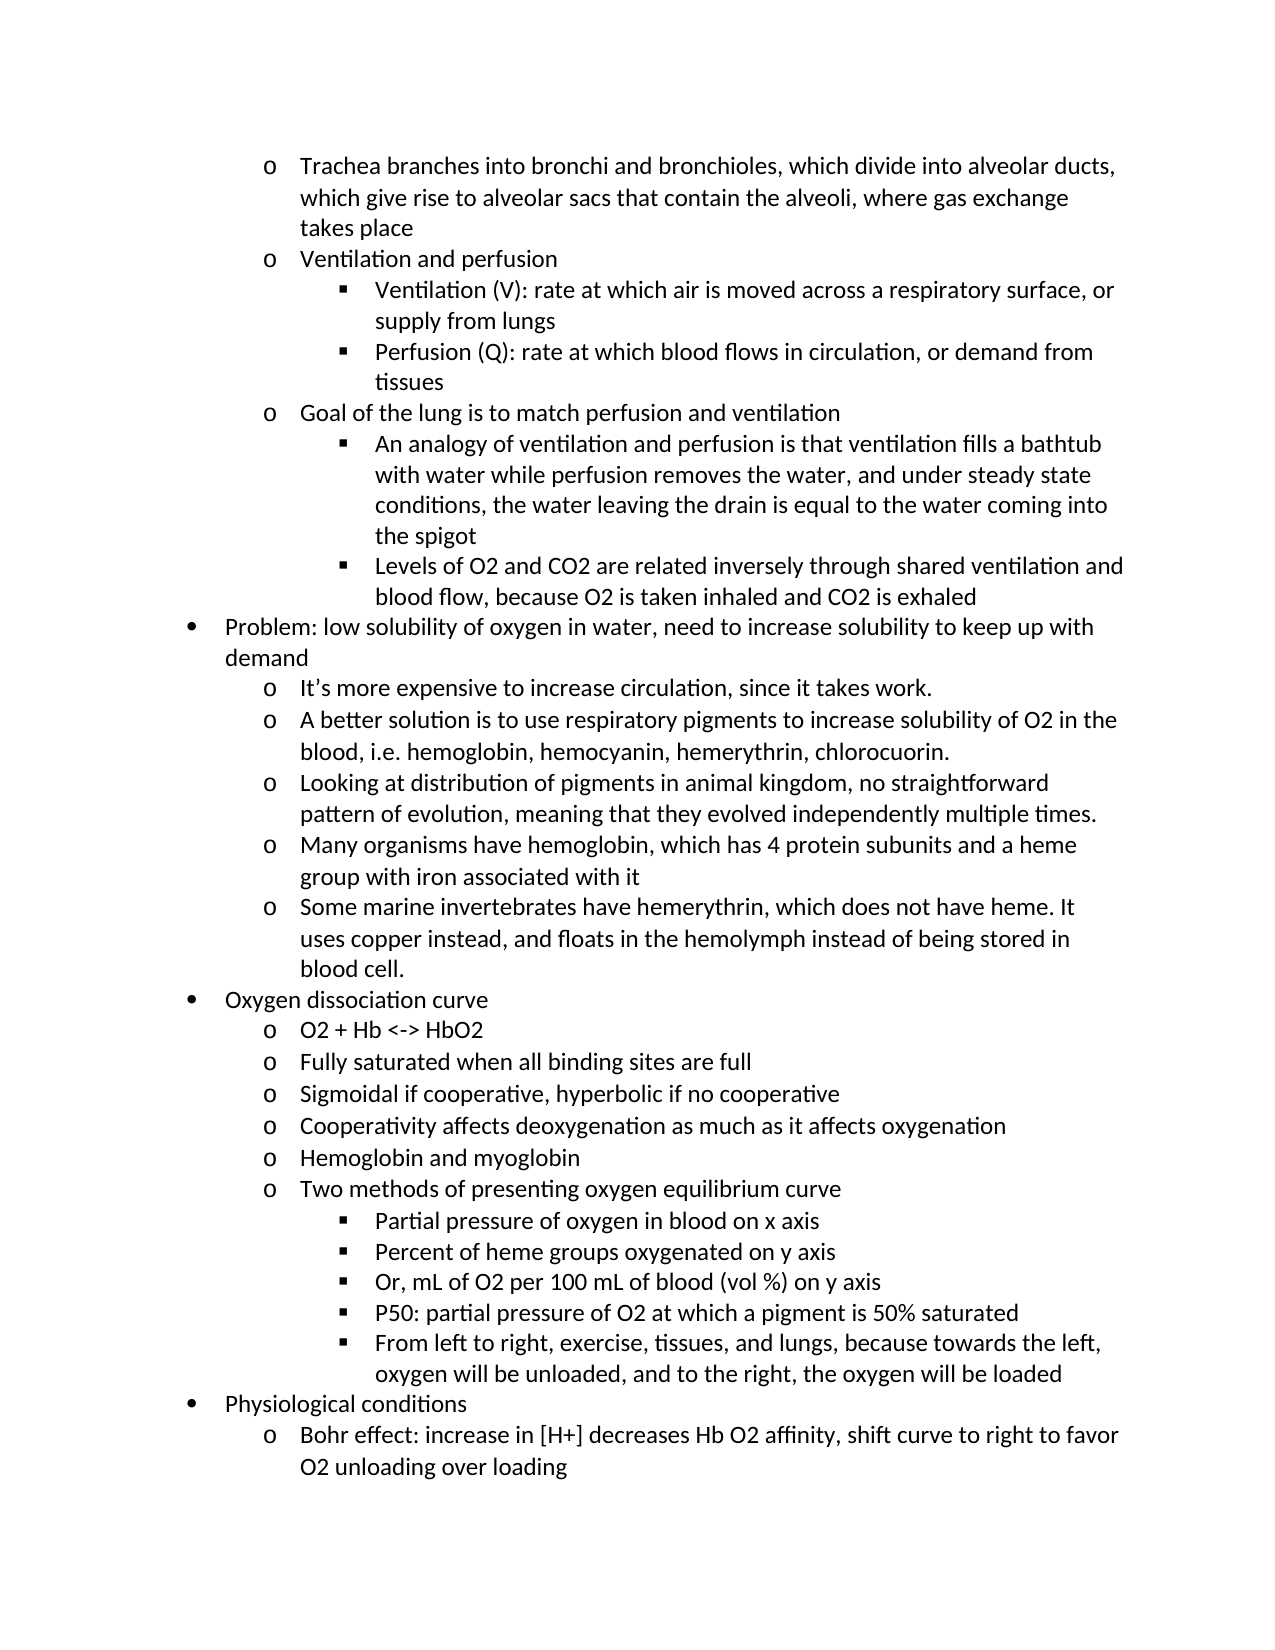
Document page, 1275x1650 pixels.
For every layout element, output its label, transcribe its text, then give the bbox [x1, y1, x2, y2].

list An analogy of ventilation and perfusion is that ventilation fills a bathtub with water while perfusion removes the water, and under steady state conditions, the water leaving the drain is equal to the water coming into the spigot [337, 428, 1125, 551]
list Many organisms have hemoglobin, which has 4 protein subunits and a heme group with iron associated with it [262, 829, 1125, 891]
list Partial pressure of oxygen in blood on x axis [337, 1205, 1125, 1236]
list Trachea branches into bronchi and bronchioles, which divide into alveolar ducts, which give rise to alveolar sacs that contain the alveoli, where gas exchange takes place [262, 150, 1125, 243]
list Some marine invertebrates have hemerythrin, which does not have heme. It uses copper instead, and floats in the hemolymph instead of being stored in blood cell. [262, 891, 1125, 984]
list Ventilation and perfusion [262, 243, 1125, 274]
list Looking at distribution of pigments in animal kingdom, no straightforward pattern of evolution, meaning that they evolved independently multiple times. [262, 767, 1125, 829]
list From left to right, exercise, tissues, and lungs, because towards the left, oxygen will be unloaded, and to the right, the oxygen will be loaded [337, 1327, 1125, 1388]
list It’s more expensive to increase circulation, since it takes work. [262, 673, 1125, 704]
list Ventilation (V): rate at which air is moved across a respiratory surface, or supply from lungs [337, 274, 1125, 336]
list Physiological conditions [187, 1388, 1125, 1419]
list A better solution is to use respiratory pigments to increase solubility of O2 in the blood, i.e. hemoglobin, hemocyanin, hemerythrin, chlorocuorin. [262, 704, 1125, 767]
list Bohr effect: increase in [H+] decreases Hb O2 affinity, shift curve to right to favor O2 unloading over loading [262, 1419, 1125, 1481]
list Levels of O2 and CO2 are related inversely through shared ventilation and blood flow, because O2 is taken inhaled and CO2 is exhaled [337, 551, 1125, 612]
list Perfusion (Q): rate at which blood flows in circulation, or demand from tissues [337, 336, 1125, 397]
list Cooperativity affects deoxygenation as much as it affects oxygenation [262, 1110, 1125, 1142]
list Two methods of presenting oxygen equilibrium curve [262, 1173, 1125, 1205]
list P50: partial pressure of O2 at which a pigment is 50% saturated [337, 1297, 1125, 1327]
list Sigmoidal if cooperative, hyperbolic if no cooperative [262, 1078, 1125, 1110]
list Fully saturated when all binding sites are full [262, 1046, 1125, 1078]
list Or, mL of O2 per 100 mL of blood (vol %) on y axis [337, 1266, 1125, 1297]
list Goal of the lung is to match perfusion and ventilation [262, 397, 1125, 428]
list Percent of heme groups oxygenated on y axis [337, 1236, 1125, 1266]
list O2 + Hb <-> HbO2 [262, 1014, 1125, 1046]
list Problem: low solubility of oxygen in water, need to increase solubility to keep up with demand [187, 612, 1125, 673]
list Hemoglobin and myoglobin [262, 1142, 1125, 1173]
list Oxygen dissociation curve [187, 984, 1125, 1014]
